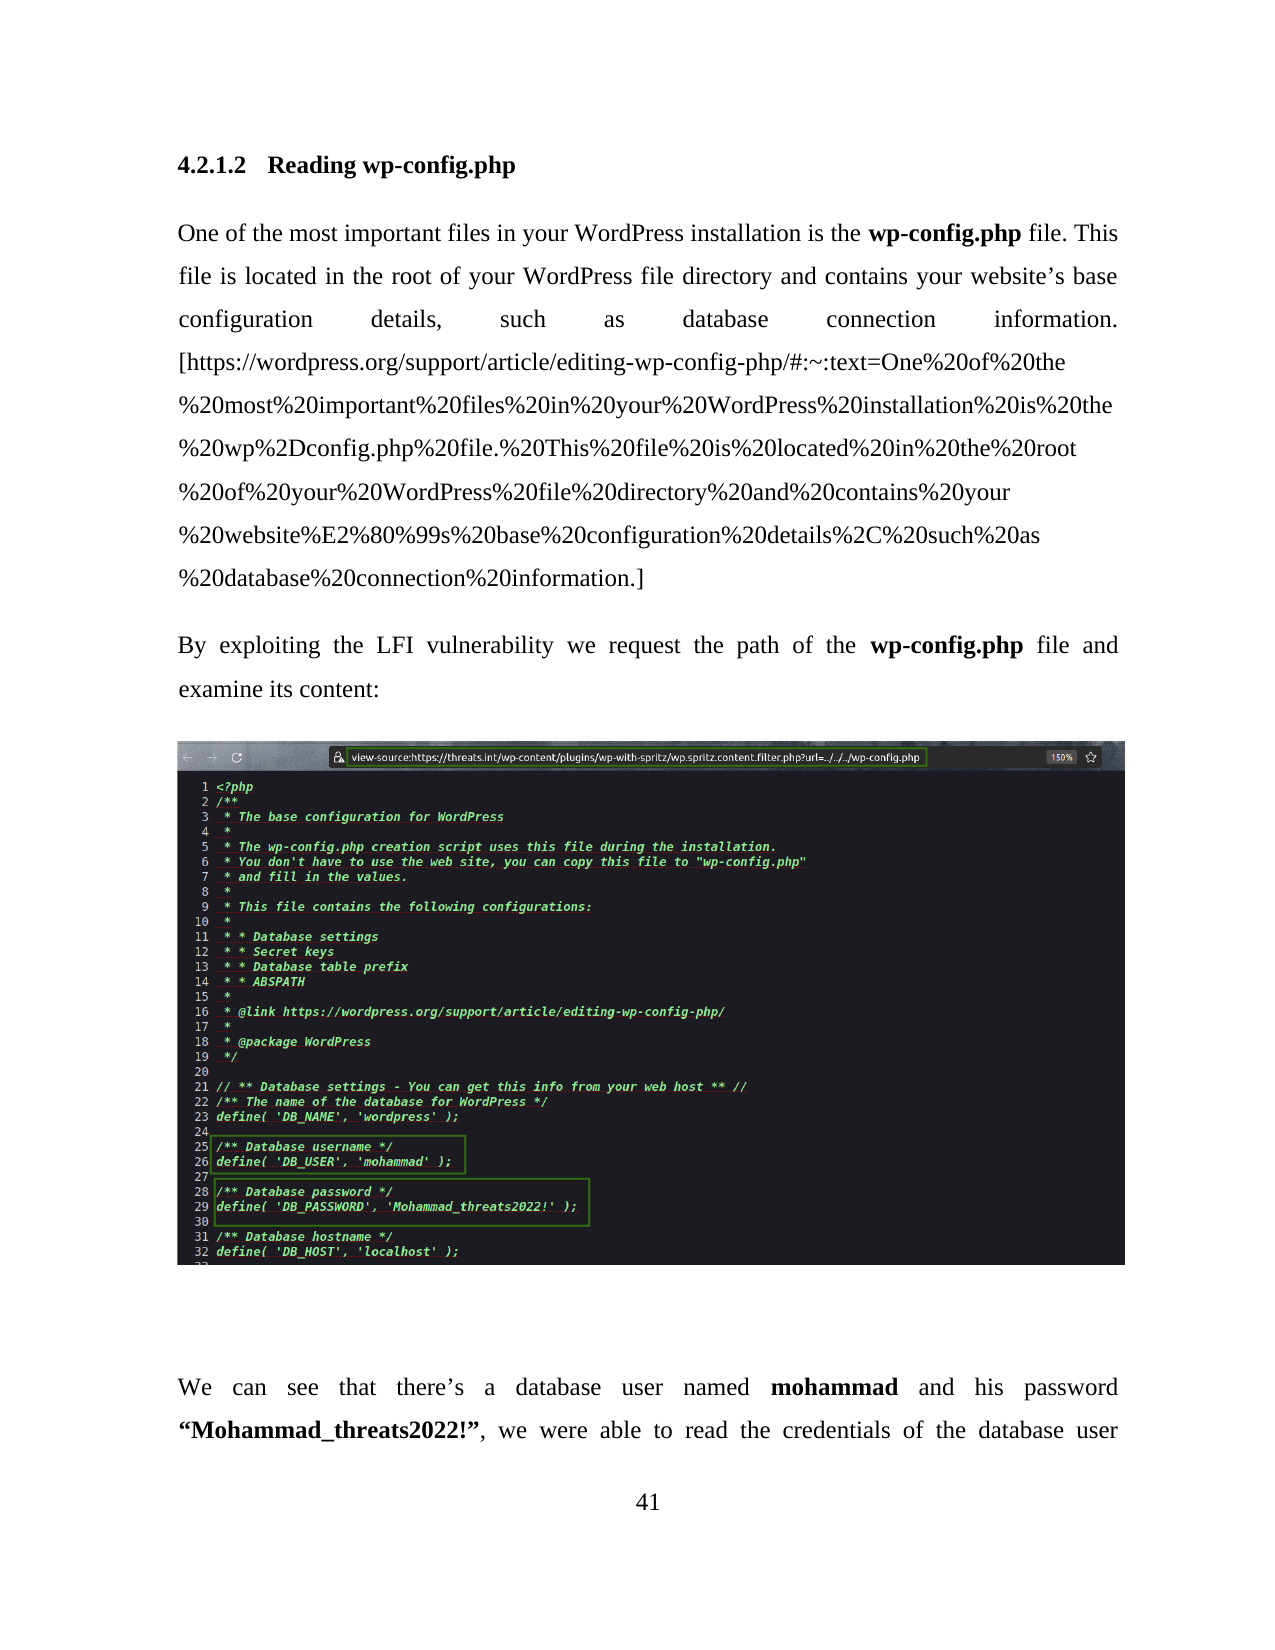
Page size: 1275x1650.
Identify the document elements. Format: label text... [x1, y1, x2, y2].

text By exploiting the LFI vulnerability we request the path of the wp-config.php file and examine its content: [177, 631, 1118, 702]
subtitle Reading wp-config.php [177, 150, 1125, 179]
picture [177, 741, 1125, 1265]
text One of the most important files in your WordPress installation is the wp-config.php file. This file is located in the root of your WordPress file directory and contains your website’s base configuration details, such as database connection information. [https://wordpress.org/support/article/editing-wp-config-php/#:~:text=One%20of%20the%20most%20important%20files%20in%20your%20WordPress%20installation%20is%20the%20wp%2Dconfig.php%20file.%20This%20file%20is%20located%20in%20the%20root%20of%20your%20WordPress%20file%20directory%20and%20contains%20your%20website%E2%80%99s%20base%20configuration%20details%2C%20such%20as%20database%20connection%20information.] [177, 218, 1118, 592]
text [177, 1372, 1118, 1444]
